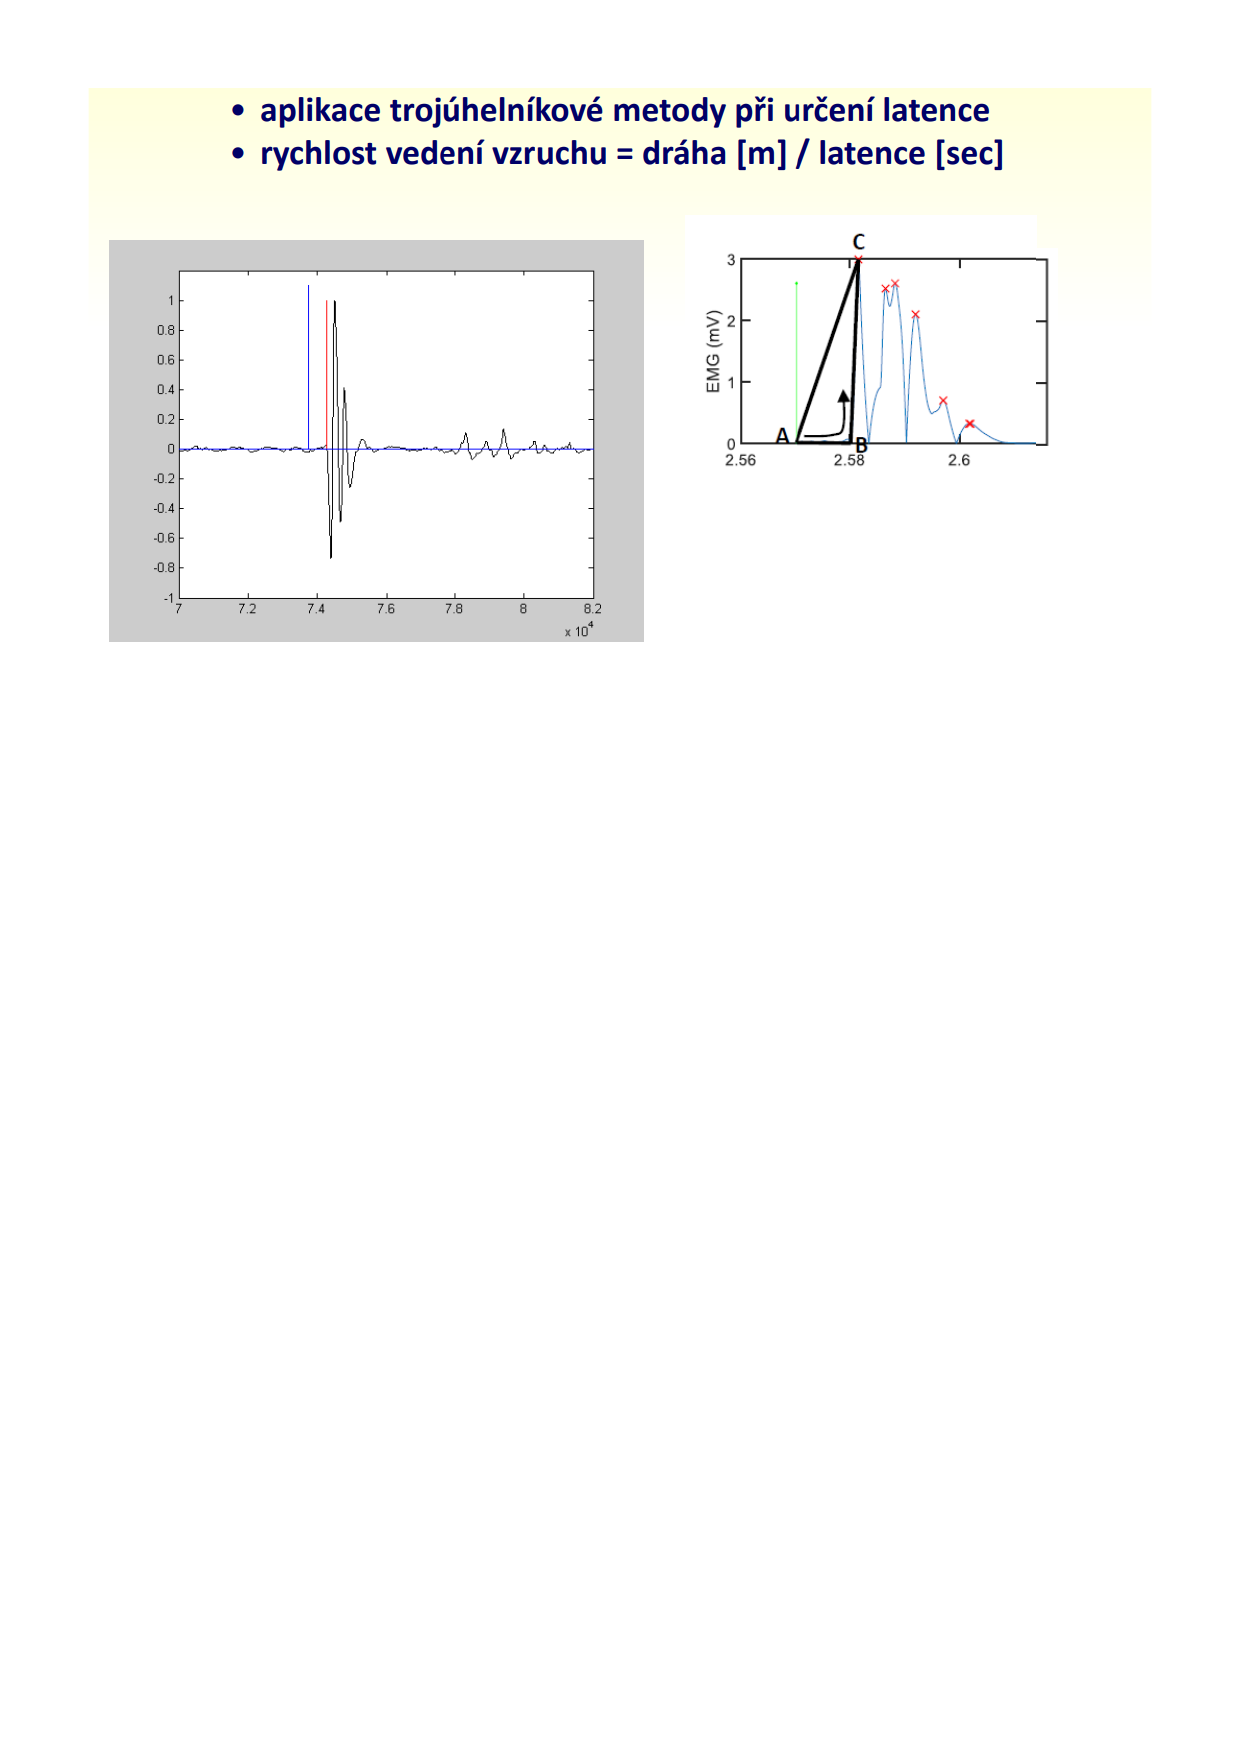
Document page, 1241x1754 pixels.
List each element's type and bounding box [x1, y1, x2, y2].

picture [88, 88, 1152, 645]
